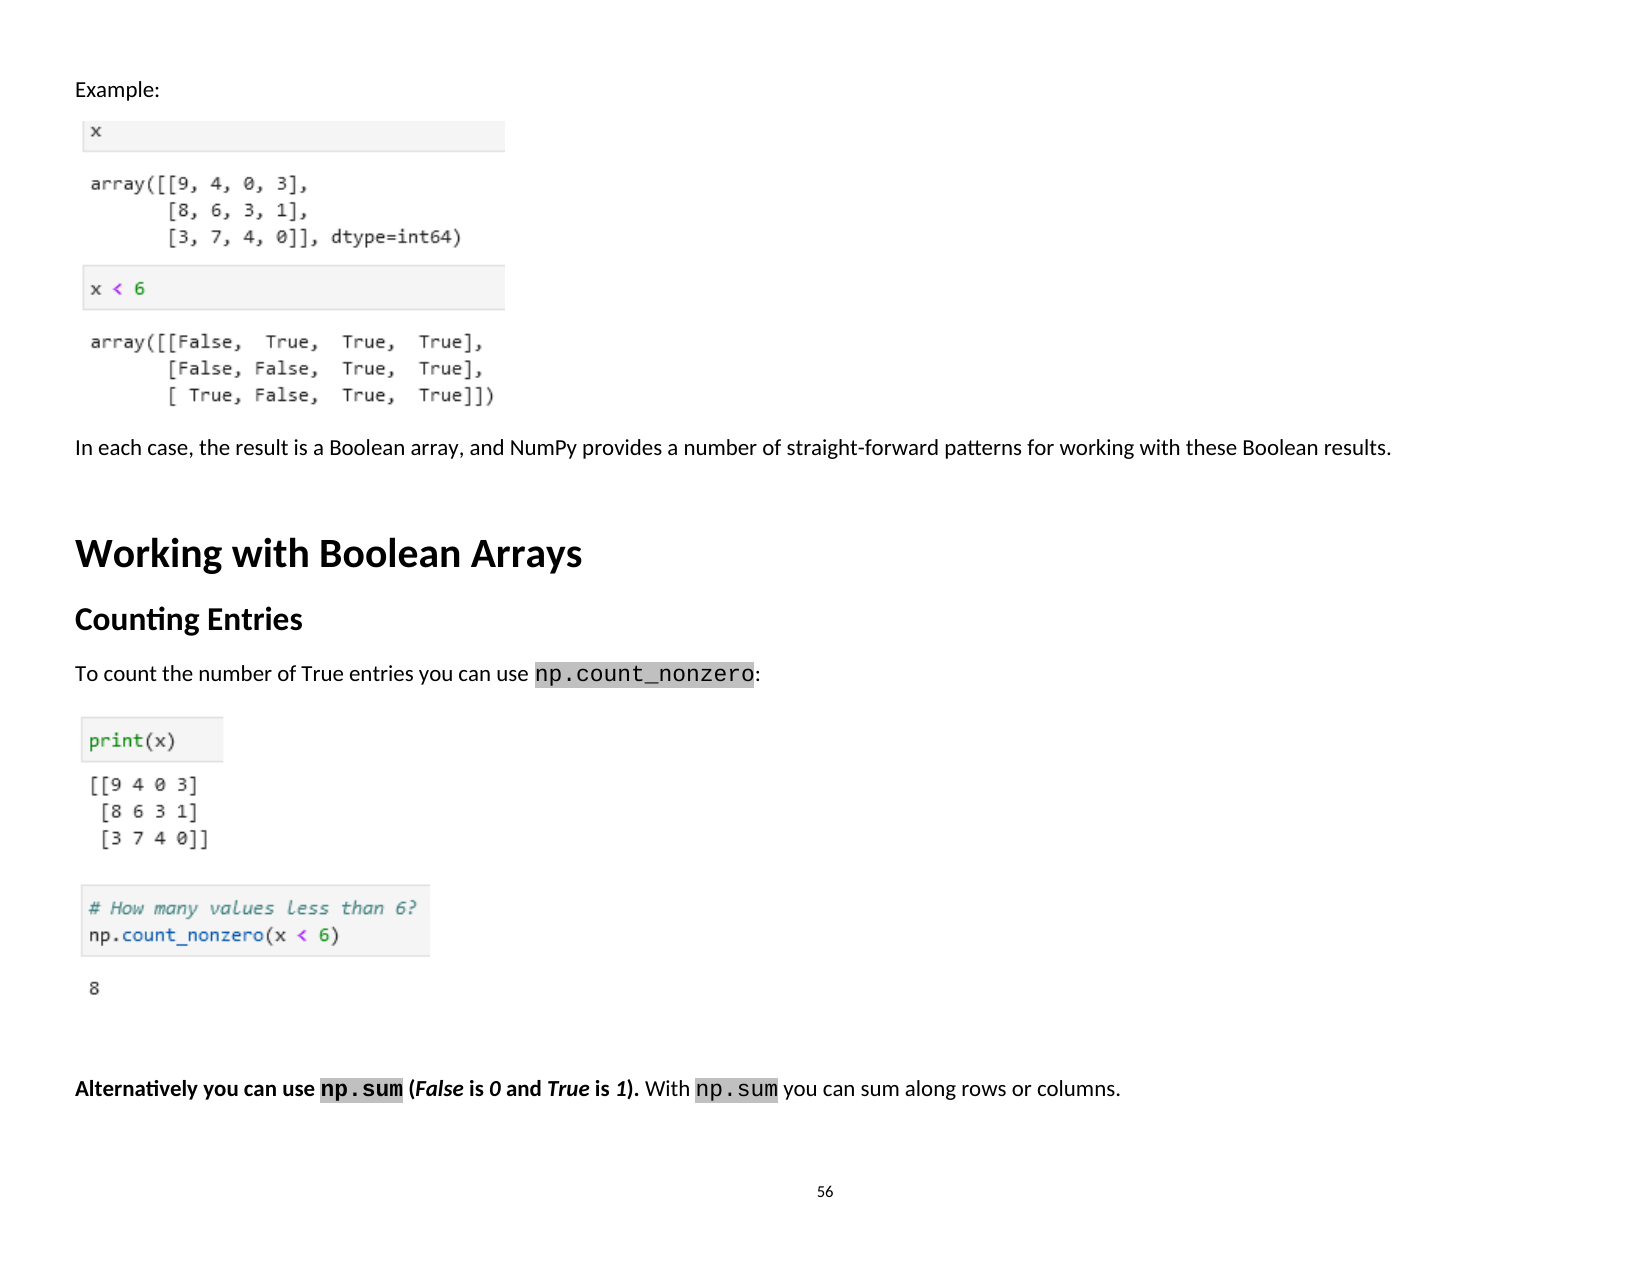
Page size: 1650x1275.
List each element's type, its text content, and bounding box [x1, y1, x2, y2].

text In each case, the result is a Boolean array, and NumPy provides a number of straight-forward patterns for working with these Boolean results. [75, 433, 1575, 461]
text Working with Boolean Arrays [75, 527, 1575, 577]
text Example: [75, 75, 1575, 103]
text Counting Entries [75, 598, 1575, 639]
picture [75, 880, 430, 1009]
text To count the number of True entries you can use np.count_nonzero: [75, 659, 1575, 688]
text Alternatively you can use np.sum (False is 0 and True is 1). With np.sum you can sum along rows or columns. [75, 1074, 1575, 1103]
picture [75, 707, 224, 862]
picture [75, 121, 505, 414]
